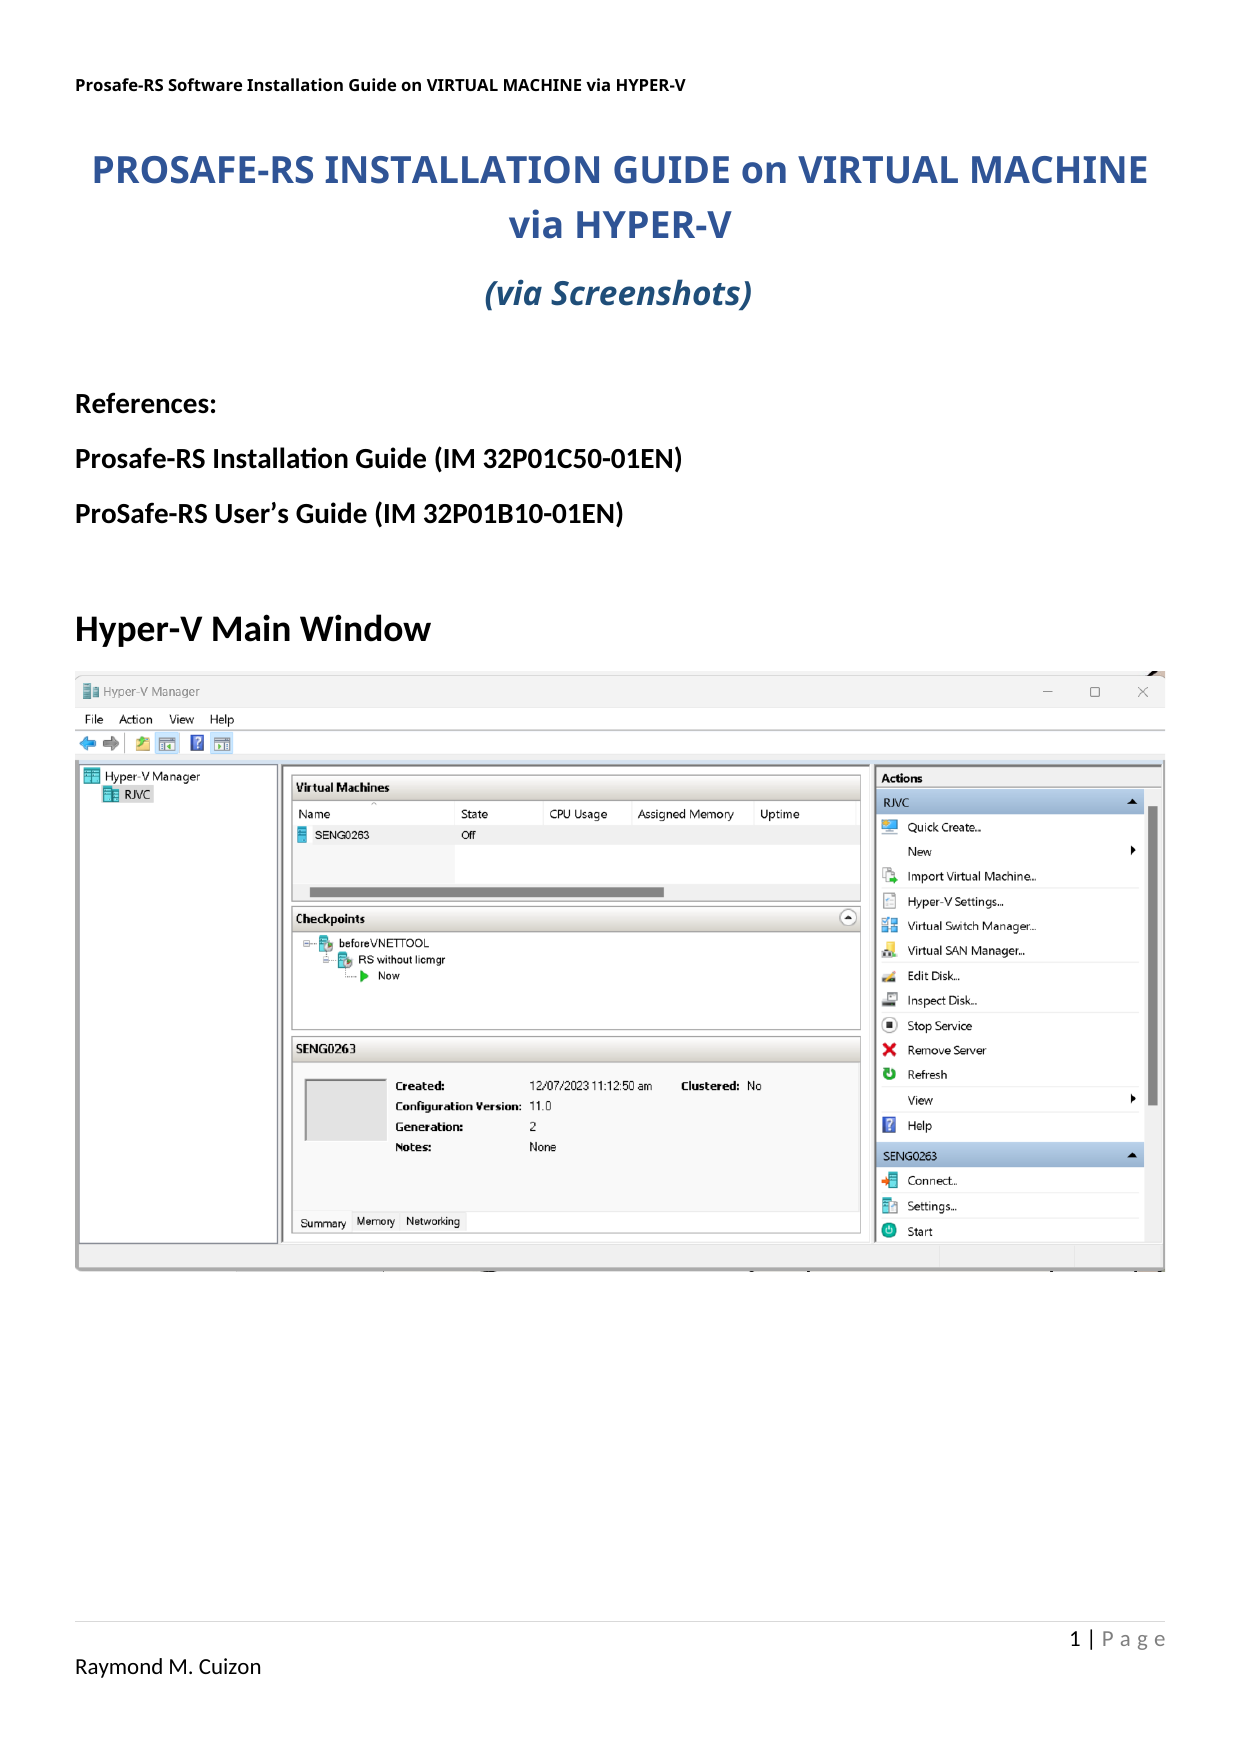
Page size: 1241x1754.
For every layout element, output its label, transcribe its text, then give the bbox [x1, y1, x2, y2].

text Prosafe-RS Installation Guide (IM 32P01C50-01EN) [75, 440, 1165, 476]
text ProSafe-RS User’s Guide (IM 32P01B10-01EN) [75, 495, 1165, 531]
text References: [75, 385, 1165, 421]
text (via Screenshots) [75, 270, 1165, 315]
text Hyper-V Main Window [75, 605, 1165, 651]
picture [75, 671, 1166, 1272]
text PROSAFE-RS INSTALLATION GUIDE on VIRTUAL MACHINE via HYPER-V [75, 143, 1165, 249]
